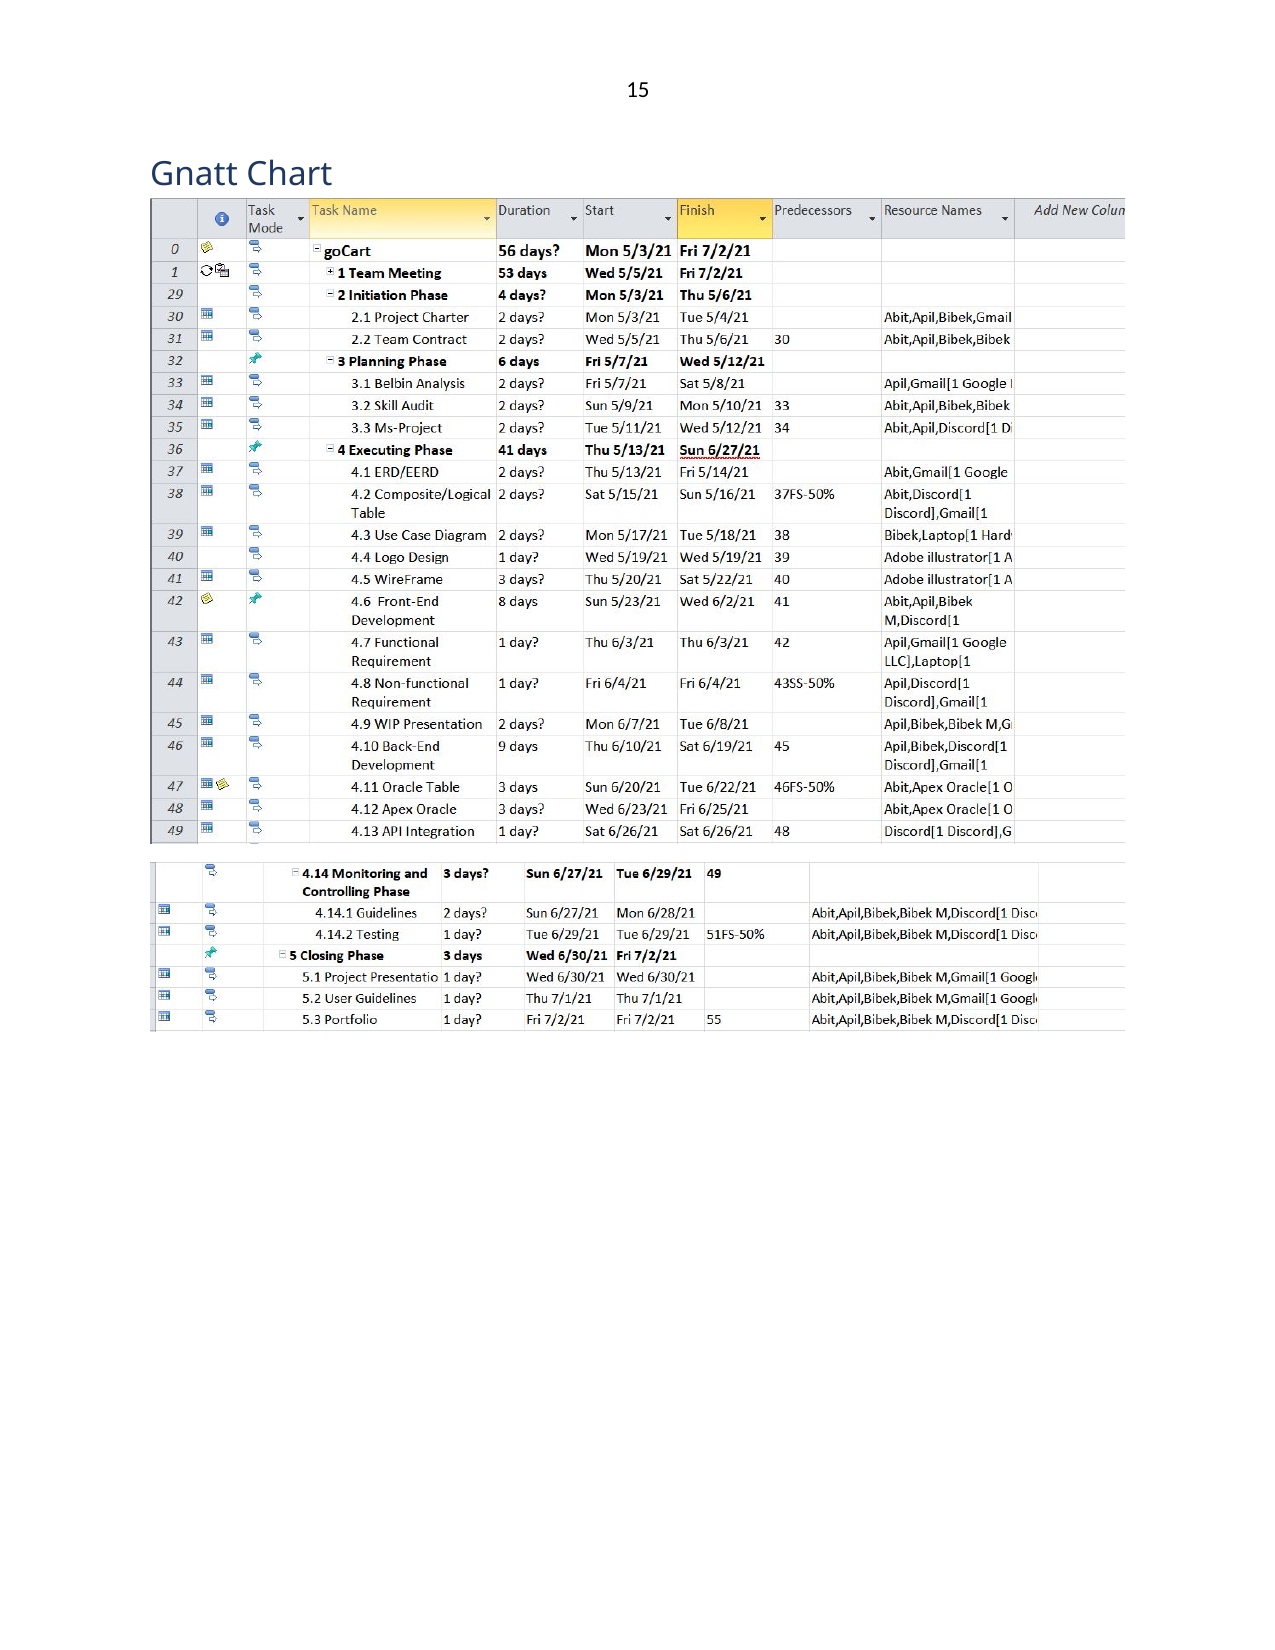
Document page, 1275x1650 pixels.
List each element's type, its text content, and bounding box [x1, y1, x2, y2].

subtitle Gnatt Chart [150, 150, 1125, 195]
picture [150, 862, 1125, 1032]
picture [150, 198, 1125, 844]
